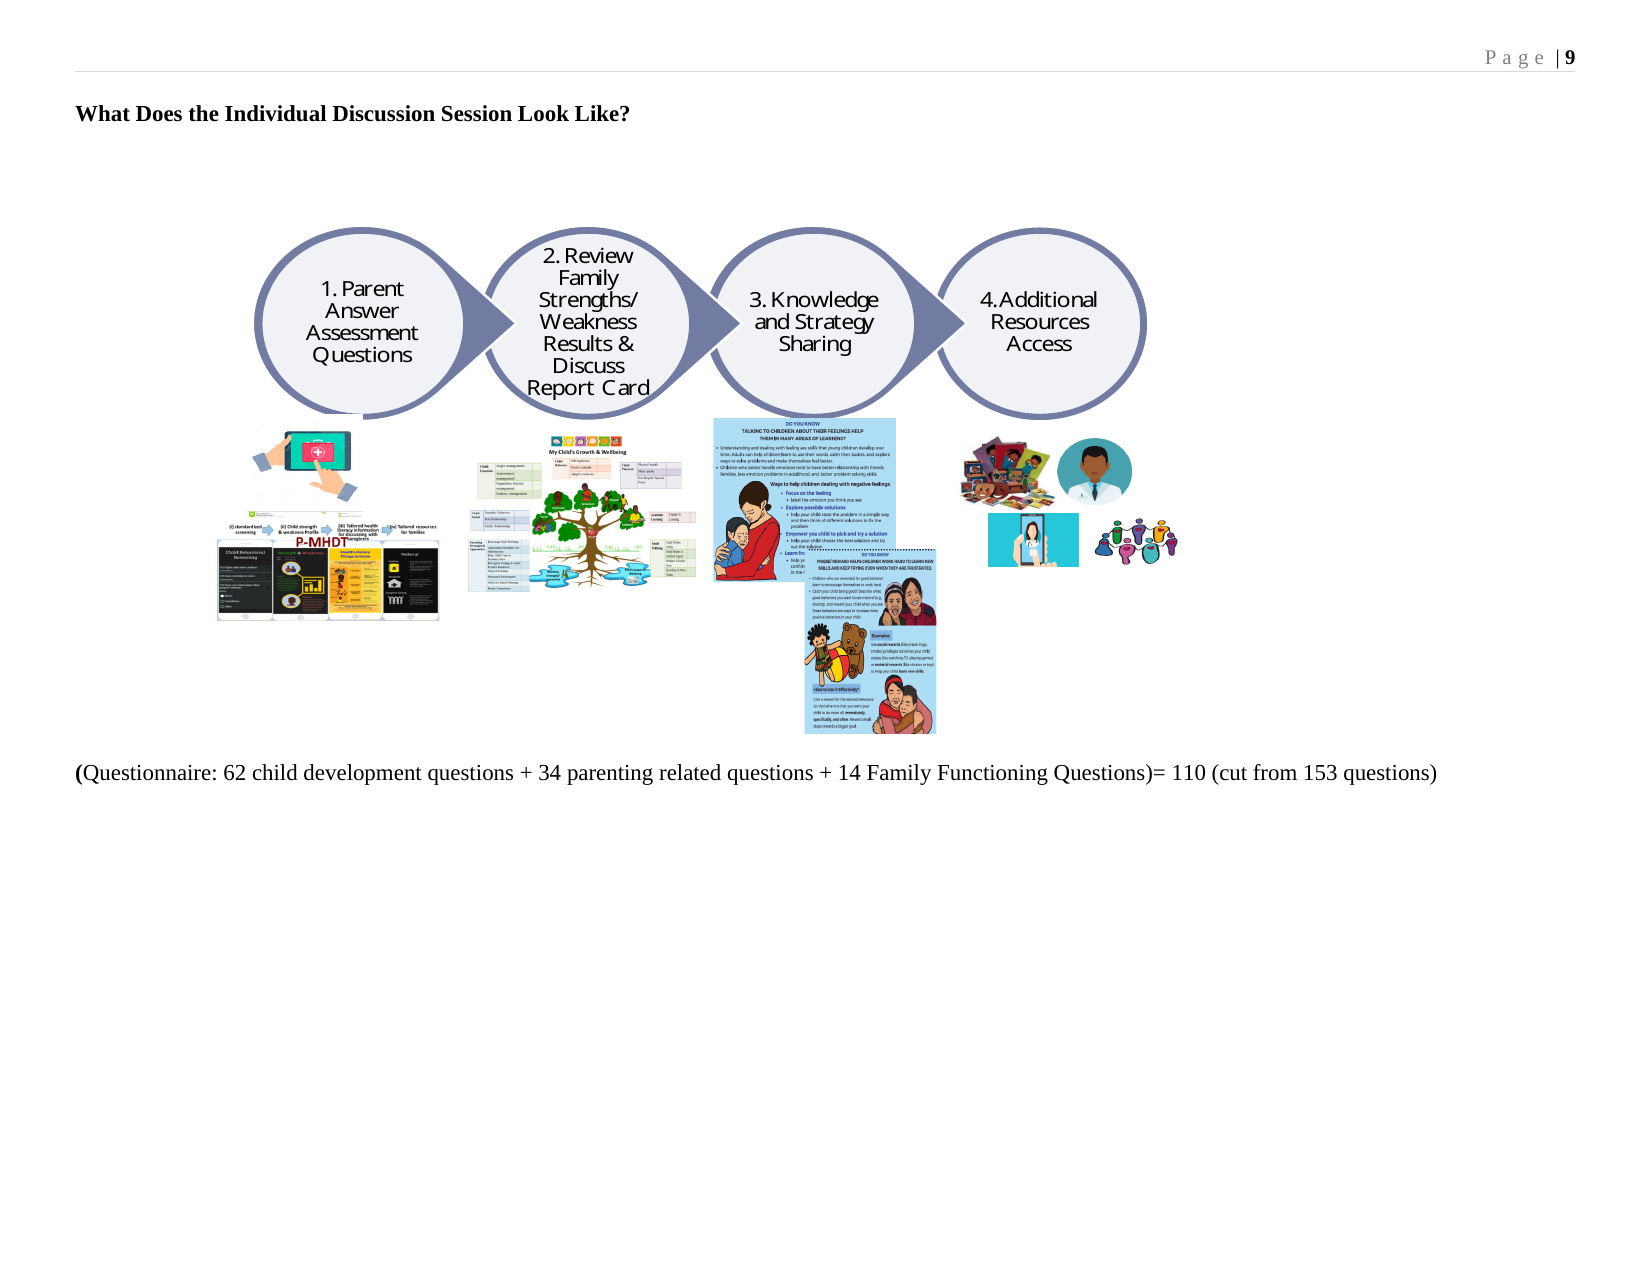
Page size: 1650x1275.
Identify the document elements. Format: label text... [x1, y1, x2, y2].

text (Questionnaire: 62 child development questions + 34 parenting related questions + 14 Family Functioning Questions)= 110 (cut from 153 questions) [75, 759, 1575, 785]
text What Does the Individual Discussion Session Look Like? [75, 100, 1575, 127]
